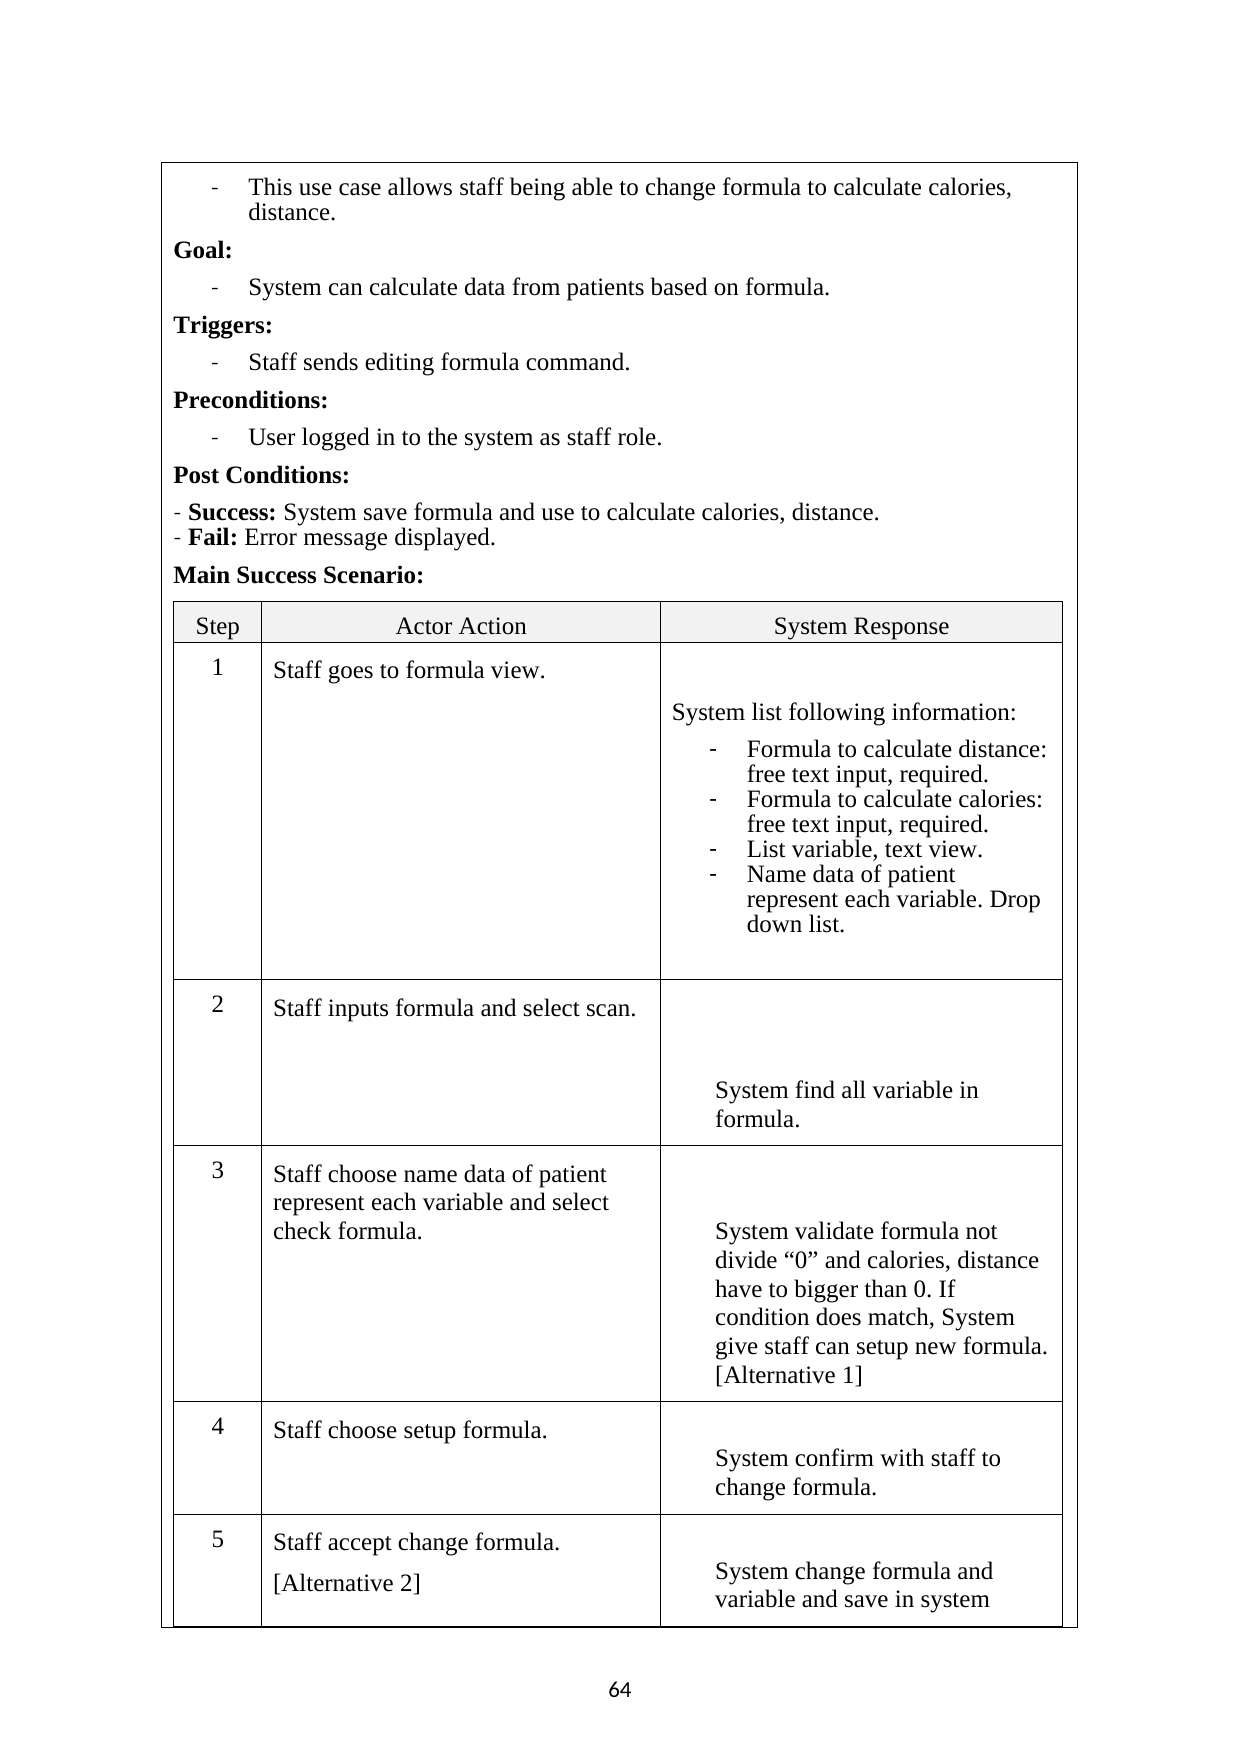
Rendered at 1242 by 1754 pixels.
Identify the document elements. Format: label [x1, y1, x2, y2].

table_cell [162, 163, 1077, 1627]
